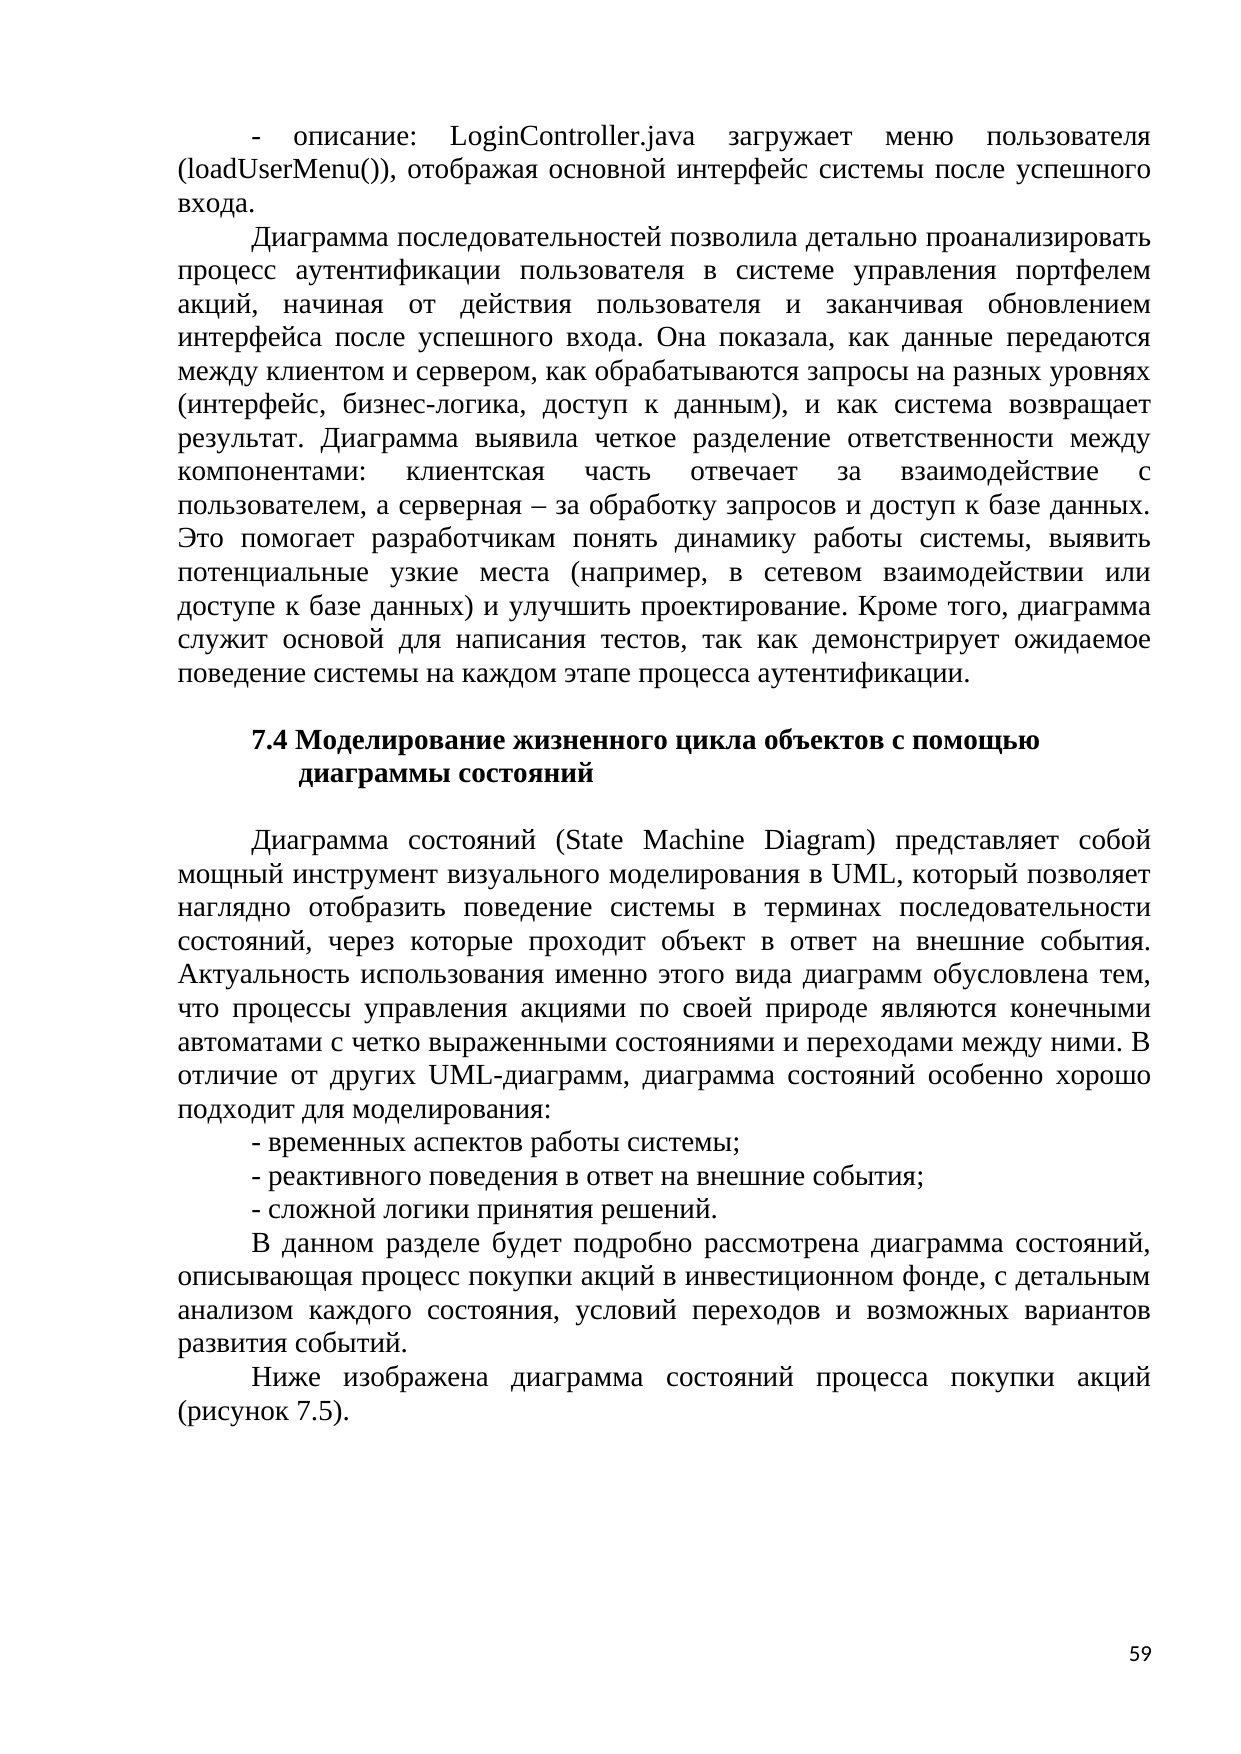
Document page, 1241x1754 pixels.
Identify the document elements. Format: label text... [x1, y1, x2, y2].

text Ниже изображена диаграмма состояний процесса покупки акций (рисунок 7.5). [177, 1359, 1152, 1426]
text - описание: LoginController.java загружает меню пользователя (loadUserMenu()), отображая основной интерфейс системы после успешного входа. [177, 118, 1152, 219]
text - сложной логики принятия решений. [177, 1191, 1152, 1225]
text - реактивного поведения в ответ на внешние события; [177, 1158, 1152, 1191]
text Диаграмма последовательностей позволила детально проанализировать процесс аутентификации пользователя в системе управления портфелем акций, начиная от действия пользователя и заканчивая обновлением интерфейса после успешного входа. Она показала, как данные передаются между клиентом и сервером, как обрабатываются запросы на разных уровнях (интерфейс, бизнес-логика, доступ к данным), и как система возвращает результат. Диаграмма выявила четкое разделение ответственности между компонентами: клиентская часть отвечает за взаимодействие с пользователем, а серверная – за обработку запросов и доступ к базе данных. Это помогает разработчикам понять динамику работы системы, выявить потенциальные узкие места (например, в сетевом взаимодействии или доступе к базе данных) и улучшить проектирование. Кроме того, диаграмма служит основой для написания тестов, так как демонстрирует ожидаемое поведение системы на каждом этапе процесса аутентификации. [177, 219, 1152, 688]
subtitle 7.4 Моделирование жизненного цикла объектов с помощью диаграммы состояний [251, 722, 1152, 789]
text Диаграмма состояний (State Machine Diagram) представляет собой мощный инструмент визуального моделирования в UML, который позволяет наглядно отобразить поведение системы в терминах последовательности состояний, через которые проходит объект в ответ на внешние события. Актуальность использования именно этого вида диаграмм обусловлена тем, что процессы управления акциями по своей природе являются конечными автоматами с четко выраженными состояниями и переходами между ними. В отличие от других UML-диаграмм, диаграмма состояний особенно хорошо подходит для моделирования: [177, 822, 1152, 1124]
text - временных аспектов работы системы; [177, 1124, 1152, 1158]
text В данном разделе будет подробно рассмотрена диаграмма состояний, описывающая процесс покупки акций в инвестиционном фонде, с детальным анализом каждого состояния, условий переходов и возможных вариантов развития событий. [177, 1225, 1152, 1359]
